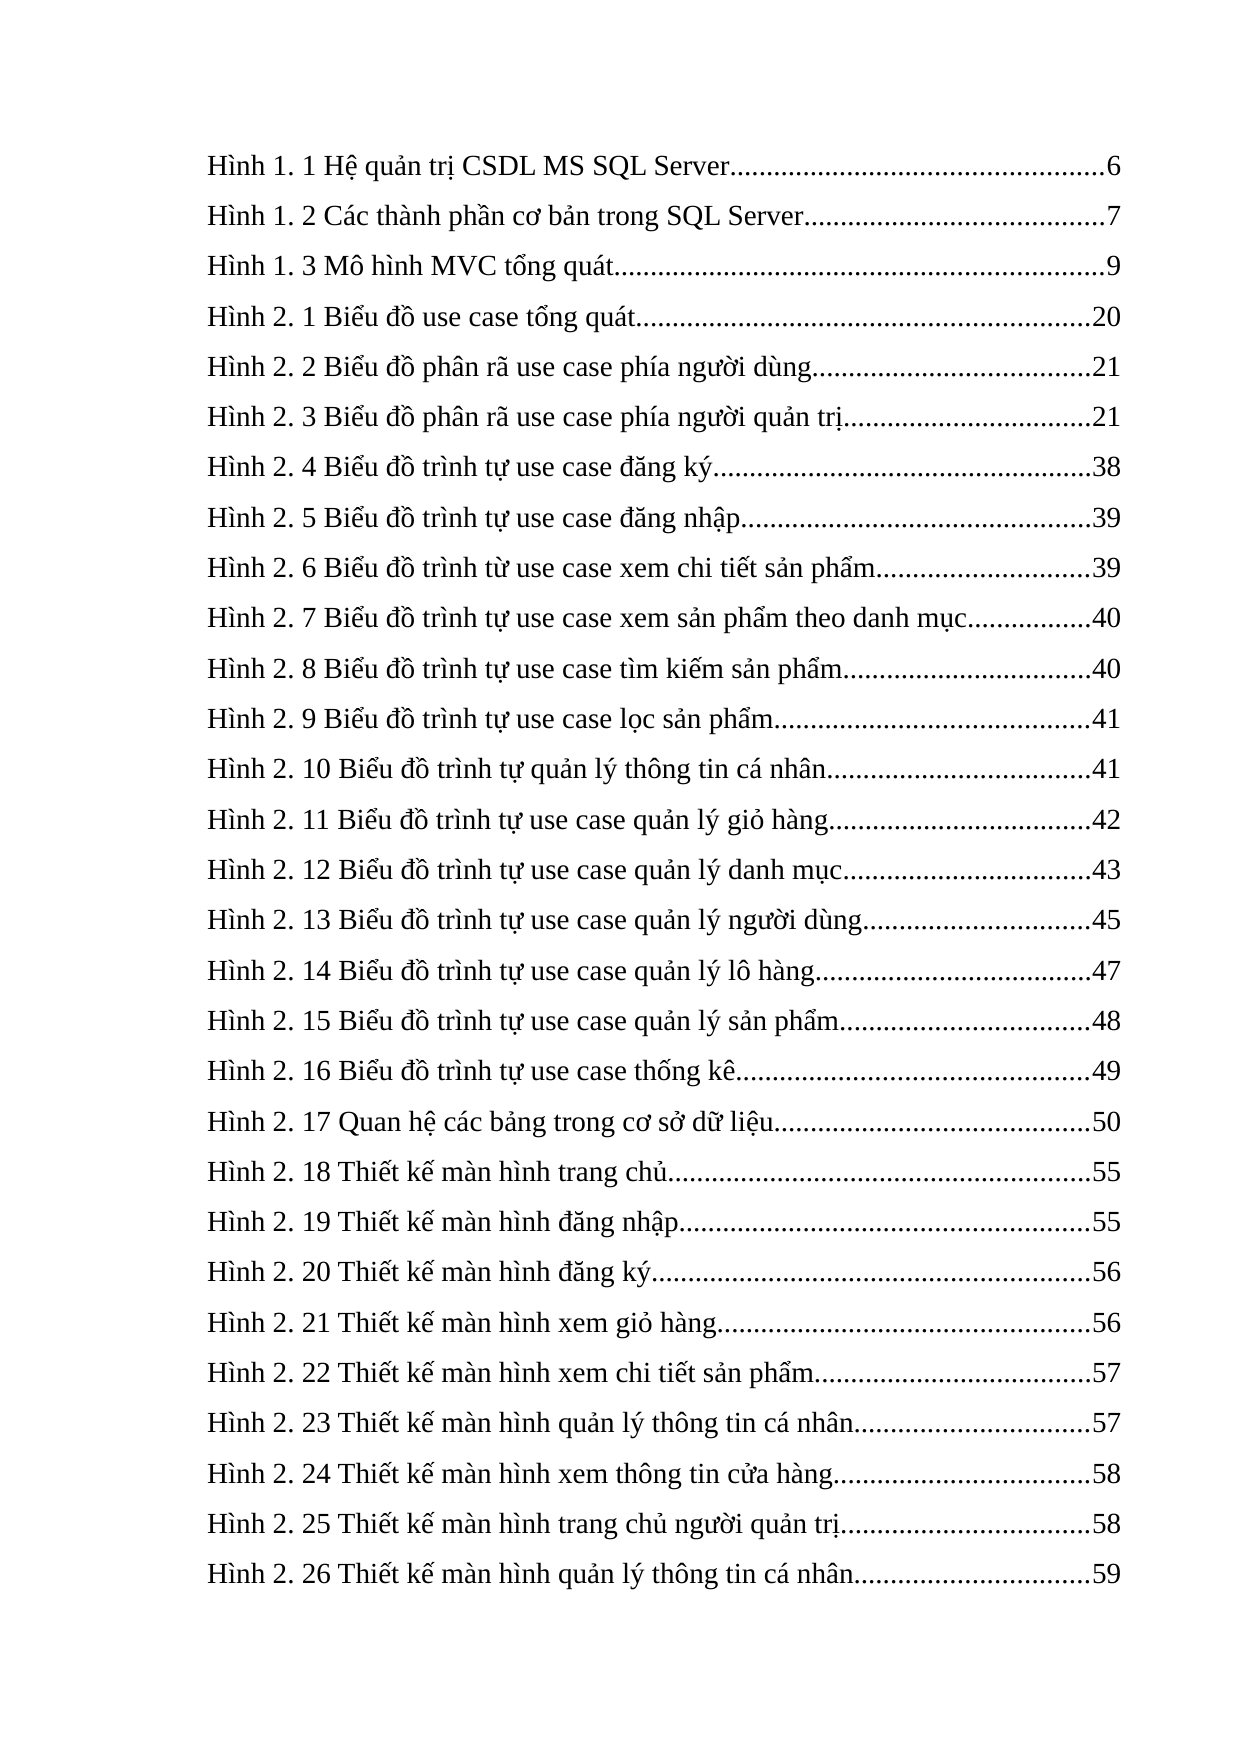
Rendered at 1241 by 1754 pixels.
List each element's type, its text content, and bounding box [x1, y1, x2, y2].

text Hình 2. 22 Thiết kế màn hình xem chi tiết sản phẩm 57 [207, 1355, 1122, 1389]
text Hình 1. 1 Hệ quản trị CSDL MS SQL Server 6 [207, 148, 1122, 181]
text Hình 2. 23 Thiết kế màn hình quản lý thông tin cá nhân 57 [207, 1406, 1122, 1439]
text Hình 2. 20 Thiết kế màn hình đăng ký 56 [207, 1254, 1122, 1288]
text Hình 2. 26 Thiết kế màn hình quản lý thông tin cá nhân 59 [207, 1556, 1122, 1590]
text Hình 2. 1 Biểu đồ use case tổng quát 20 [207, 299, 1122, 332]
text Hình 2. 2 Biểu đồ phân rã use case phía người dùng 21 [207, 349, 1122, 382]
text Hình 2. 6 Biểu đồ trình từ use case xem chi tiết sản phẩm 39 [207, 550, 1122, 584]
text Hình 2. 19 Thiết kế màn hình đăng nhập 55 [207, 1204, 1122, 1238]
text Hình 2. 5 Biểu đồ trình tự use case đăng nhập 39 [207, 500, 1122, 533]
text Hình 2. 12 Biểu đồ trình tự use case quản lý danh mục 43 [207, 852, 1122, 886]
text Hình 2. 3 Biểu đồ phân rã use case phía người quản trị 21 [207, 399, 1122, 433]
text Hình 2. 18 Thiết kế màn hình trang chủ 55 [207, 1154, 1122, 1187]
text Hình 2. 13 Biểu đồ trình tự use case quản lý người dùng 45 [207, 902, 1122, 936]
text Hình 2. 21 Thiết kế màn hình xem giỏ hàng 56 [207, 1305, 1122, 1338]
text Hình 1. 2 Các thành phần cơ bản trong SQL Server 7 [207, 198, 1122, 232]
text Hình 2. 7 Biểu đồ trình tự use case xem sản phẩm theo danh mục 40 [207, 601, 1122, 634]
text Hình 2. 11 Biểu đồ trình tự use case quản lý giỏ hàng 42 [207, 802, 1122, 835]
text Hình 2. 8 Biểu đồ trình tự use case tìm kiếm sản phẩm 40 [207, 651, 1122, 684]
text Hình 2. 17 Quan hệ các bảng trong cơ sở dữ liệu 50 [207, 1104, 1122, 1137]
text Hình 2. 15 Biểu đồ trình tự use case quản lý sản phẩm 48 [207, 1003, 1122, 1037]
text Hình 2. 14 Biểu đồ trình tự use case quản lý lô hàng 47 [207, 953, 1122, 986]
text Hình 2. 10 Biểu đồ trình tự quản lý thông tin cá nhân 41 [207, 751, 1122, 785]
text Hình 2. 16 Biểu đồ trình tự use case thống kê 49 [207, 1053, 1122, 1087]
text Hình 2. 9 Biểu đồ trình tự use case lọc sản phẩm 41 [207, 701, 1122, 735]
text Hình 1. 3 Mô hình MVC tổng quát 9 [207, 248, 1122, 282]
text Hình 2. 25 Thiết kế màn hình trang chủ người quản trị 58 [207, 1506, 1122, 1540]
text Hình 2. 24 Thiết kế màn hình xem thông tin cửa hàng 58 [207, 1456, 1122, 1489]
text Hình 2. 4 Biểu đồ trình tự use case đăng ký 38 [207, 449, 1122, 483]
